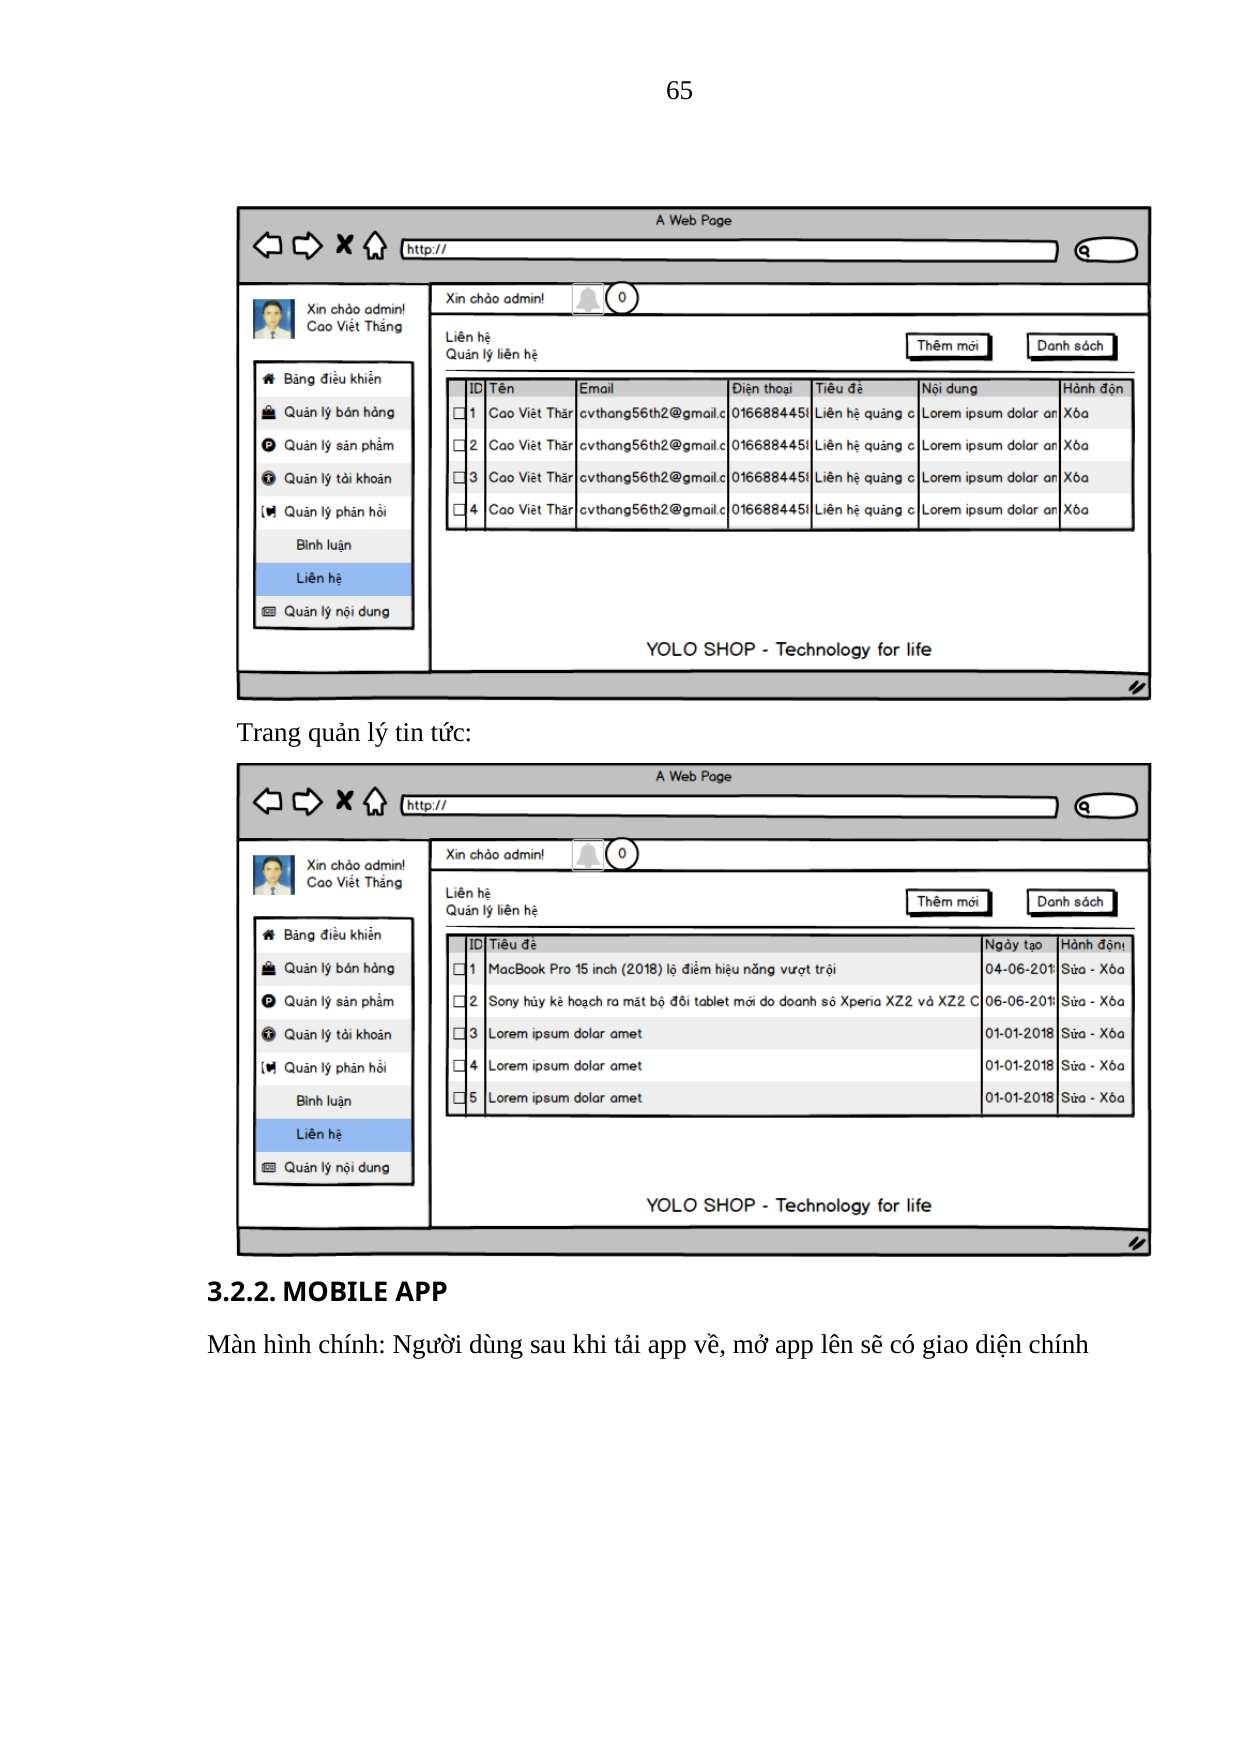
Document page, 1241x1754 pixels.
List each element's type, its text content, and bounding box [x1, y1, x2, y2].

picture [236, 206, 1152, 701]
picture [236, 763, 1152, 1257]
subtitle MOBILE APP [207, 1273, 1122, 1309]
text Trang quản lý tin tức: [207, 716, 1122, 747]
text Màn hình chính: Người dùng sau khi tải app về, mở app lên sẽ có giao diện chính [207, 1328, 1122, 1359]
